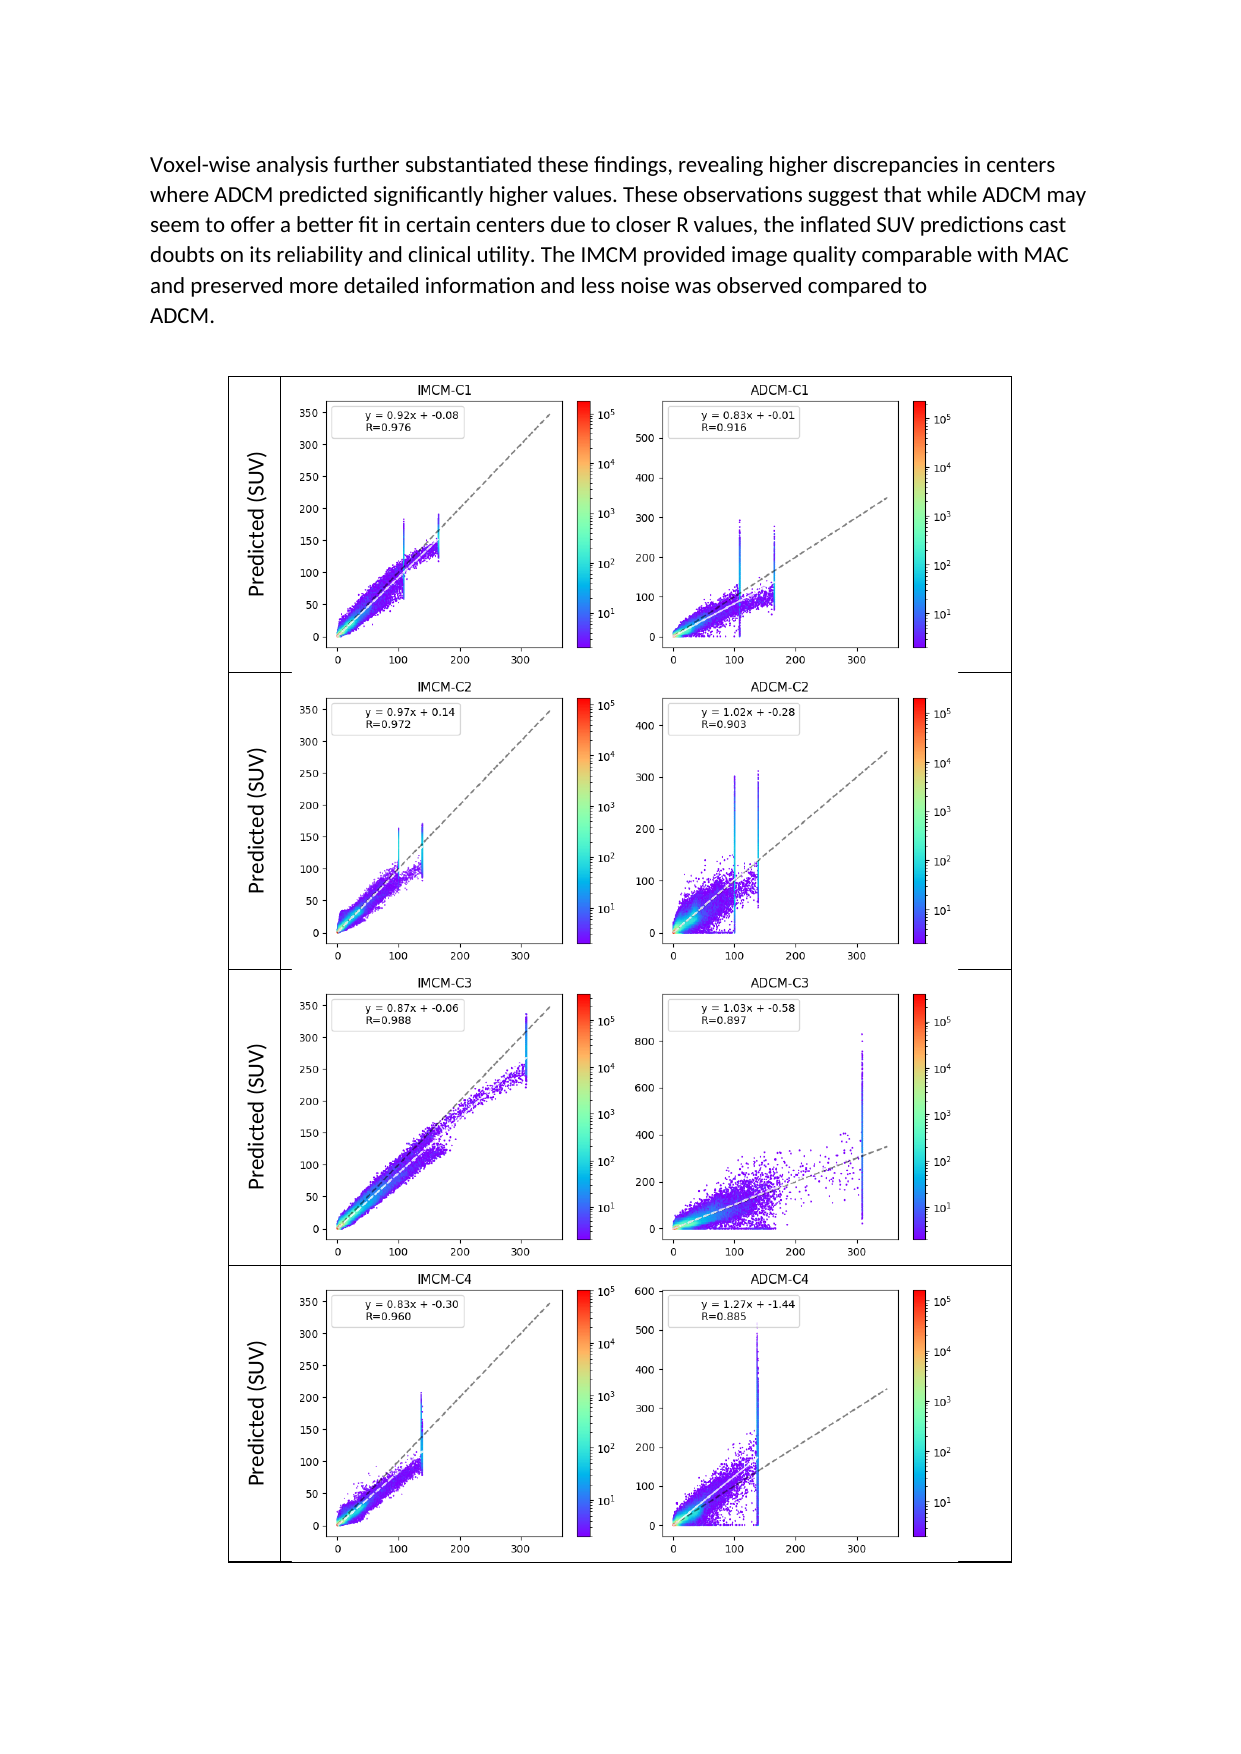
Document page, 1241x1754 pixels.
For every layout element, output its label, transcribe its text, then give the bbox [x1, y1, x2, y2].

table_cell [959, 970, 1011, 1265]
table_cell [959, 1266, 1011, 1561]
table_cell Predicted (SUV) [229, 970, 280, 1265]
table_cell [281, 673, 291, 969]
table_header [959, 377, 1011, 672]
picture [291, 377, 959, 1265]
table_header Predicted (SUV) [229, 377, 280, 672]
table_cell [281, 970, 291, 1265]
picture [291, 1266, 959, 1562]
table_cell Predicted (SUV) [229, 673, 280, 969]
text Voxel-wise analysis further substantiated these findings, revealing higher discrepancies in centers where ADCM predicted significantly higher values. These observations suggest that while ADCM may seem to offer a better fit in certain centers due to closer R values, the inflated SUV predictions cast doubts on its reliability and clinical utility. The IMCM provided image quality comparable with MAC and preserved more detailed information and less noise was observed compared to ADCM. [150, 150, 1090, 329]
table_cell [281, 1266, 291, 1561]
table_cell [959, 673, 1011, 969]
table_cell Predicted (SUV) [229, 1266, 280, 1561]
table_header [281, 377, 291, 672]
